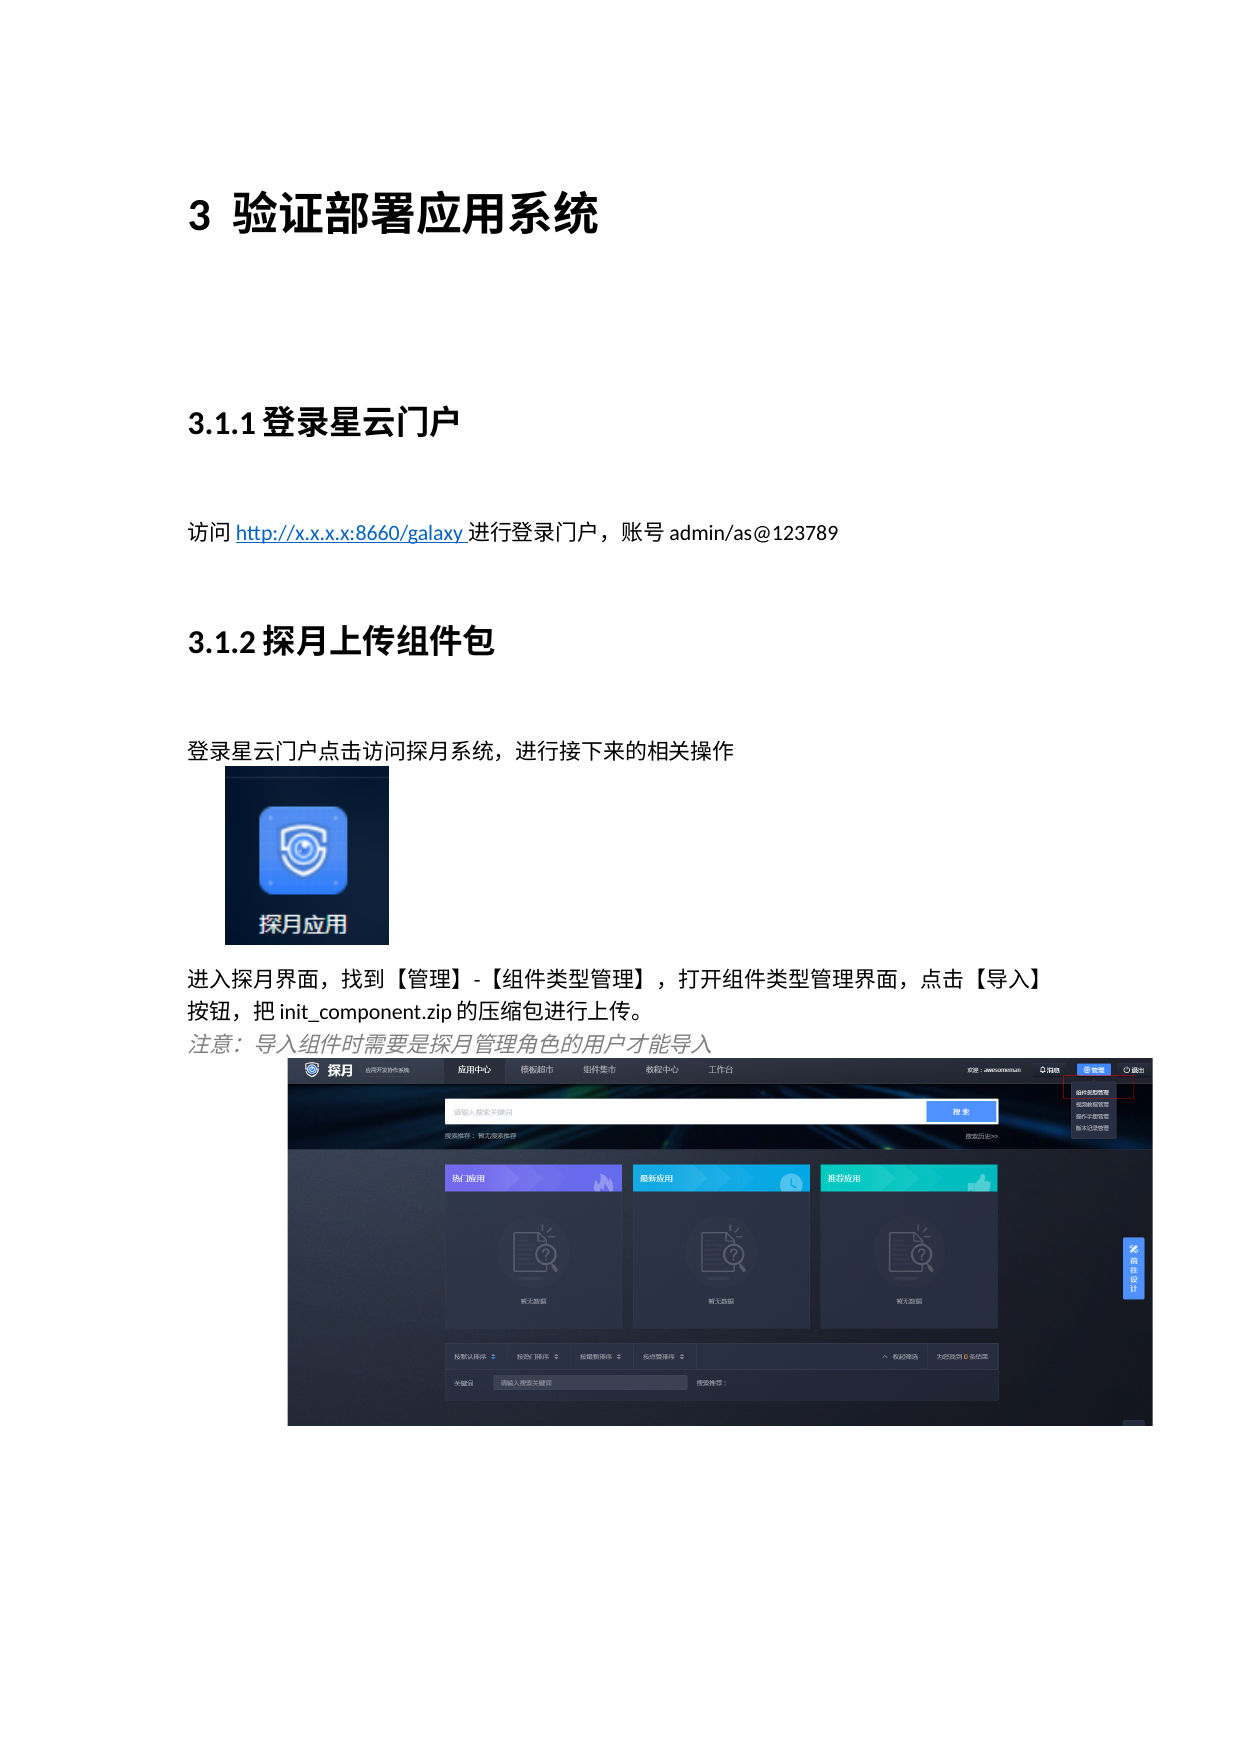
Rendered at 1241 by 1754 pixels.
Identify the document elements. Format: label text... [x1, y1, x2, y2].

picture [225, 766, 389, 945]
text 进入探月界面，找到【管理】-【组件类型管理】，打开组件类型管理界面，点击【导入】按钮，把init_component.zip的压缩包进行上传。 [187, 961, 1053, 1026]
subtitle 探月上传组件包 [187, 607, 1053, 672]
text 注意：导入组件时需要是探月管理角色的用户才能导入 [187, 1026, 1053, 1059]
picture [287, 1058, 1153, 1426]
text 登录星云门户点击访问探月系统，进行接下来的相关操作 [187, 734, 1053, 766]
text 访问http://x.x.x.x:8660/galaxy 进行登录门户，账号admin/as@123789 [187, 514, 1053, 547]
subtitle 登录星云门户 [187, 387, 1053, 452]
subtitle 验证部署应用系统 [187, 162, 1053, 259]
